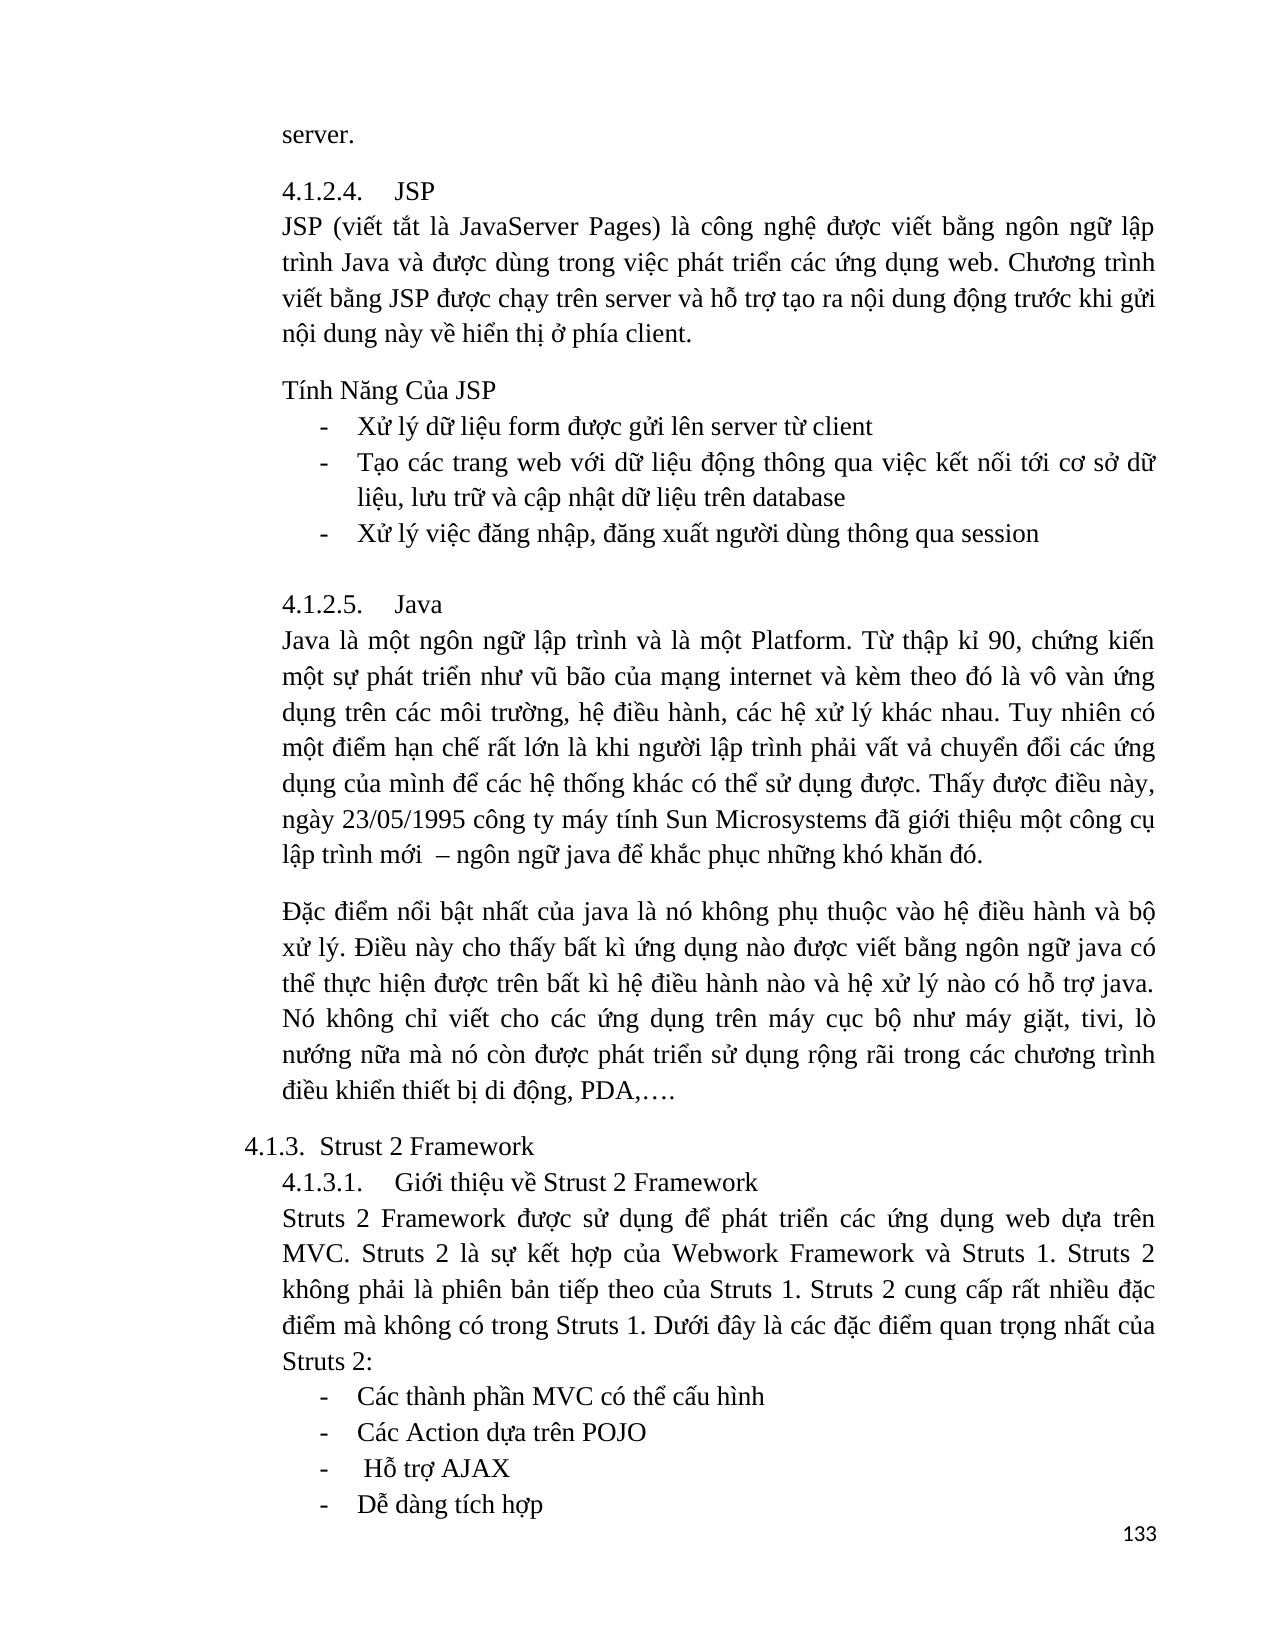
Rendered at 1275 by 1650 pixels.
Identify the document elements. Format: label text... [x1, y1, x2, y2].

list JSP [282, 175, 1157, 206]
text Tính Năng Của JSP [282, 374, 1157, 405]
list Giới thiệu về Strust 2 Framework [282, 1166, 1157, 1197]
text JSP (viết tắt là JavaServer Pages) là công nghệ được viết bằng ngôn ngữ lập trình Java và được dùng trong việc phát triển các ứng dụng web. Chương trình viết bằng JSP được chạy trên server và hỗ trợ tạo ra nội dung động trước khi gửi nội dung này về hiển thị ở phía client. [282, 210, 1157, 349]
list Xử lý việc đăng nhập, đăng xuất người dùng thông qua session [319, 517, 1157, 548]
list Các thành phần MVC có thể cấu hình [319, 1381, 1157, 1412]
list Hỗ trợ AJAX [319, 1452, 1157, 1483]
list Dễ dàng tích hợp [319, 1488, 1157, 1519]
list Các Action dựa trên POJO [319, 1416, 1157, 1447]
list Java [282, 588, 1157, 620]
list Strust 2 Framework [244, 1130, 1157, 1162]
text Java là một ngôn ngữ lập trình và là một Platform. Từ thập kỉ 90, chứng kiến một sự phát triển như vũ bão của mạng internet và kèm theo đó là vô vàn ứng dụng trên các môi trường, hệ điều hành, các hệ xử lý khác nhau. Tuy nhiên có một điểm hạn chế rất lớn là khi người lập trình phải vất vả chuyển đổi các ứng dụng của mình để các hệ thống khác có thể sử dụng được. Thấy được điều này, ngày 23/05/1995 công ty máy tính Sun Microsystems đã giới thiệu một công cụ lập trình mới – ngôn ngữ java để khắc phục những khó khăn đó. [282, 624, 1157, 870]
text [282, 118, 1157, 149]
text Đặc điểm nổi bật nhất của java là nó không phụ thuộc vào hệ điều hành và bộ xử lý. Điều này cho thấy bất kì ứng dụng nào được viết bằng ngôn ngữ java có thể thực hiện được trên bất kì hệ điều hành nào và hệ xử lý nào có hỗ trợ java. Nó không chỉ viết cho các ứng dụng trên máy cục bộ như máy giặt, tivi, lò nướng nữa mà nó còn được phát triển sử dụng rộng rãi trong các chương trình điều khiển thiết bị di động, PDA,…. [282, 895, 1157, 1105]
text Struts 2 Framework được sử dụng để phát triển các ứng dụng web dựa trên MVC. Struts 2 là sự kết hợp của Webwork Framework và Struts 1. Struts 2 không phải là phiên bản tiếp theo của Struts 1. Struts 2 cung cấp rất nhiều đặc điểm mà không có trong Struts 1. Dưới đây là các đặc điểm quan trọng nhất của Struts 2: [282, 1202, 1157, 1376]
list Tạo các trang web với dữ liệu động thông qua việc kết nối tới cơ sở dữ liệu, lưu trữ và cập nhật dữ liệu trên database [319, 446, 1157, 512]
list Xử lý dữ liệu form được gửi lên server từ client [319, 410, 1157, 441]
